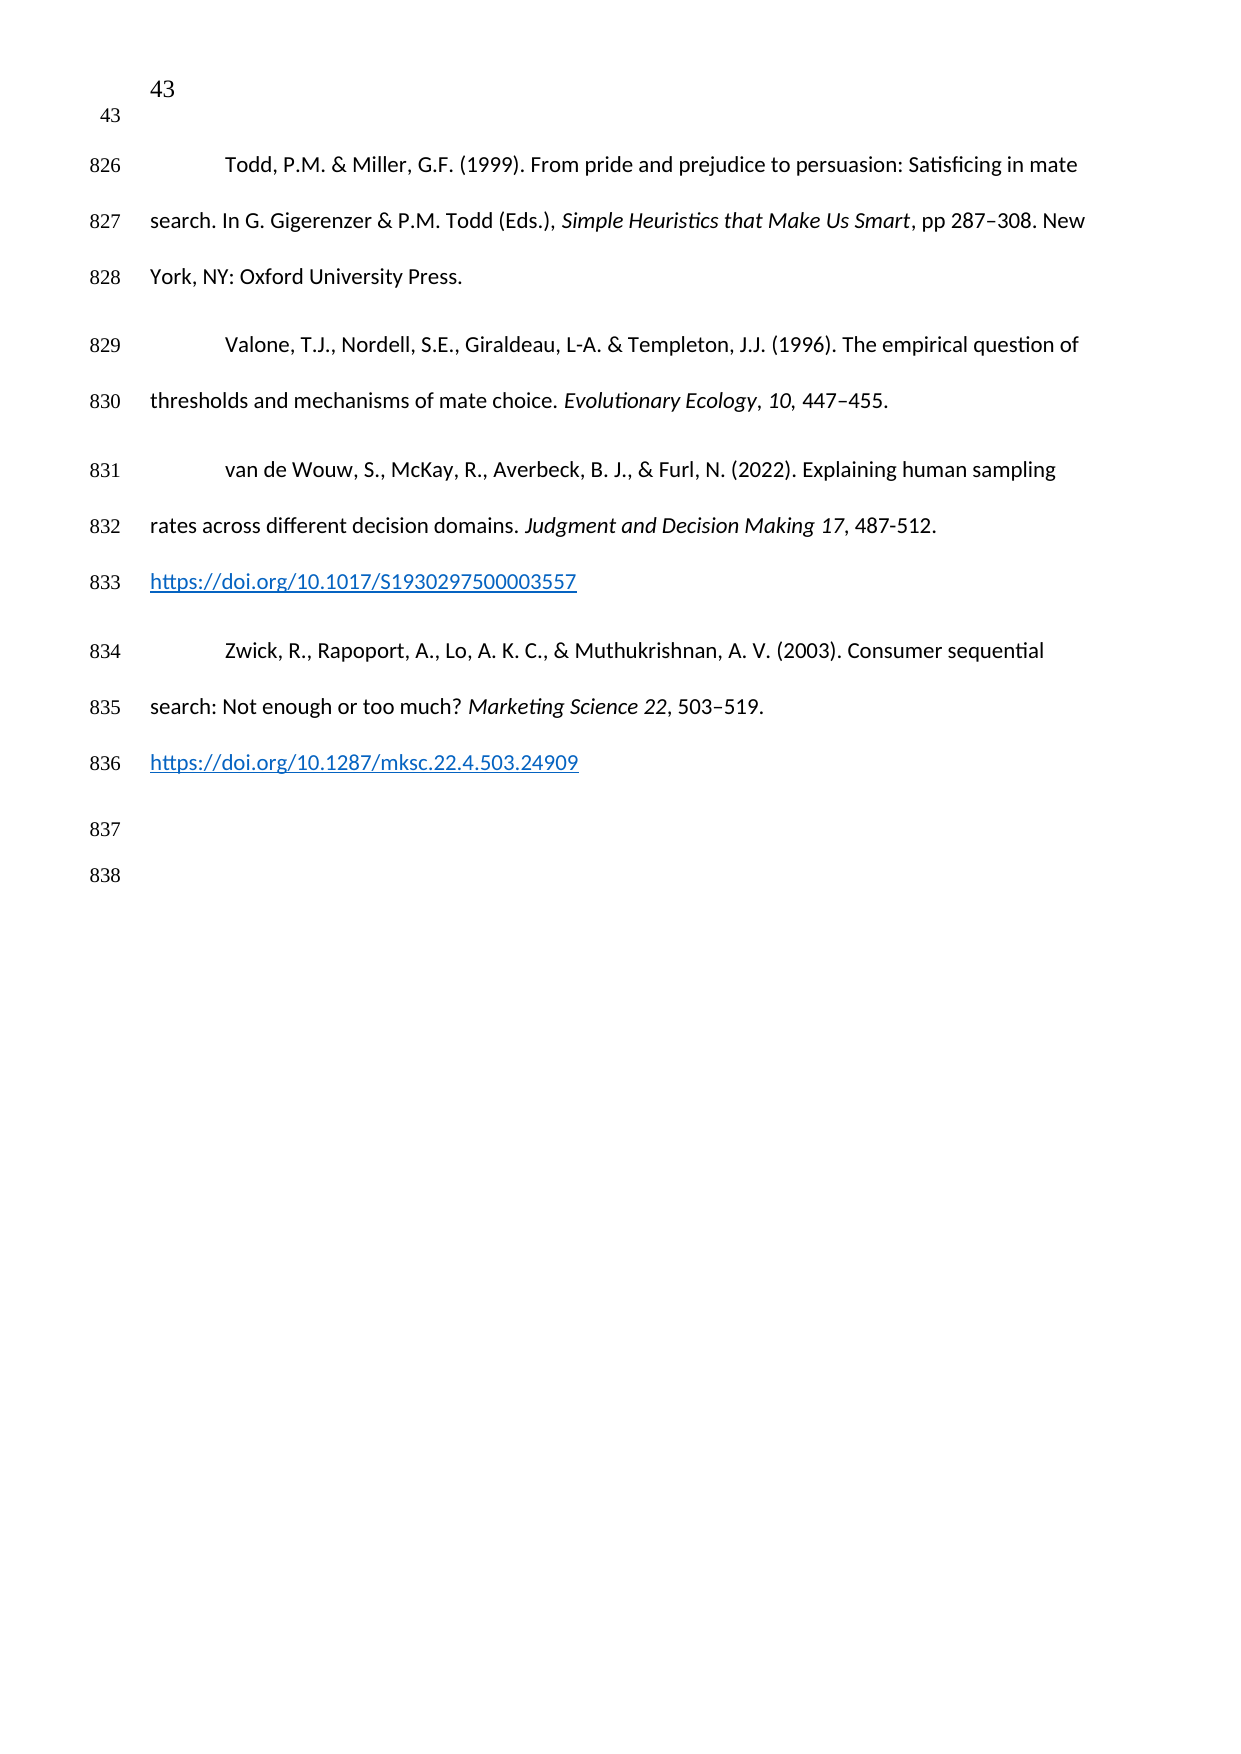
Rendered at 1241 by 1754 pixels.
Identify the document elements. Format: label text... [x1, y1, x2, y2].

text Zwick, R., Rapoport, A., Lo, A. K. C., & Muthukrishnan, A. V. (2003). Consumer sequential search: Not enough or too much? Marketing Science 22, 503–519. https://doi.org/10.1287/mksc.22.4.503.24909 [150, 636, 1090, 776]
text Todd, P.M. & Miller, G.F. (1999). From pride and prejudice to persuasion: Satisficing in mate search. In G. Gigerenzer & P.M. Todd (Eds.), Simple Heuristics that Make Us Smart, pp 287–308. New York, NY: Oxford University Press. [150, 150, 1090, 290]
text Valone, T.J., Nordell, S.E., Giraldeau, L-A. & Templeton, J.J. (1996). The empirical question of thresholds and mechanisms of mate choice. Evolutionary Ecology, 10, 447–455. [150, 331, 1090, 415]
text van de Wouw, S., McKay, R., Averbeck, B. J., & Furl, N. (2022). Explaining human sampling rates across different decision domains. Judgment and Decision Making 17, 487-512. https://doi.org/10.1017/S1930297500003557 [150, 455, 1090, 595]
